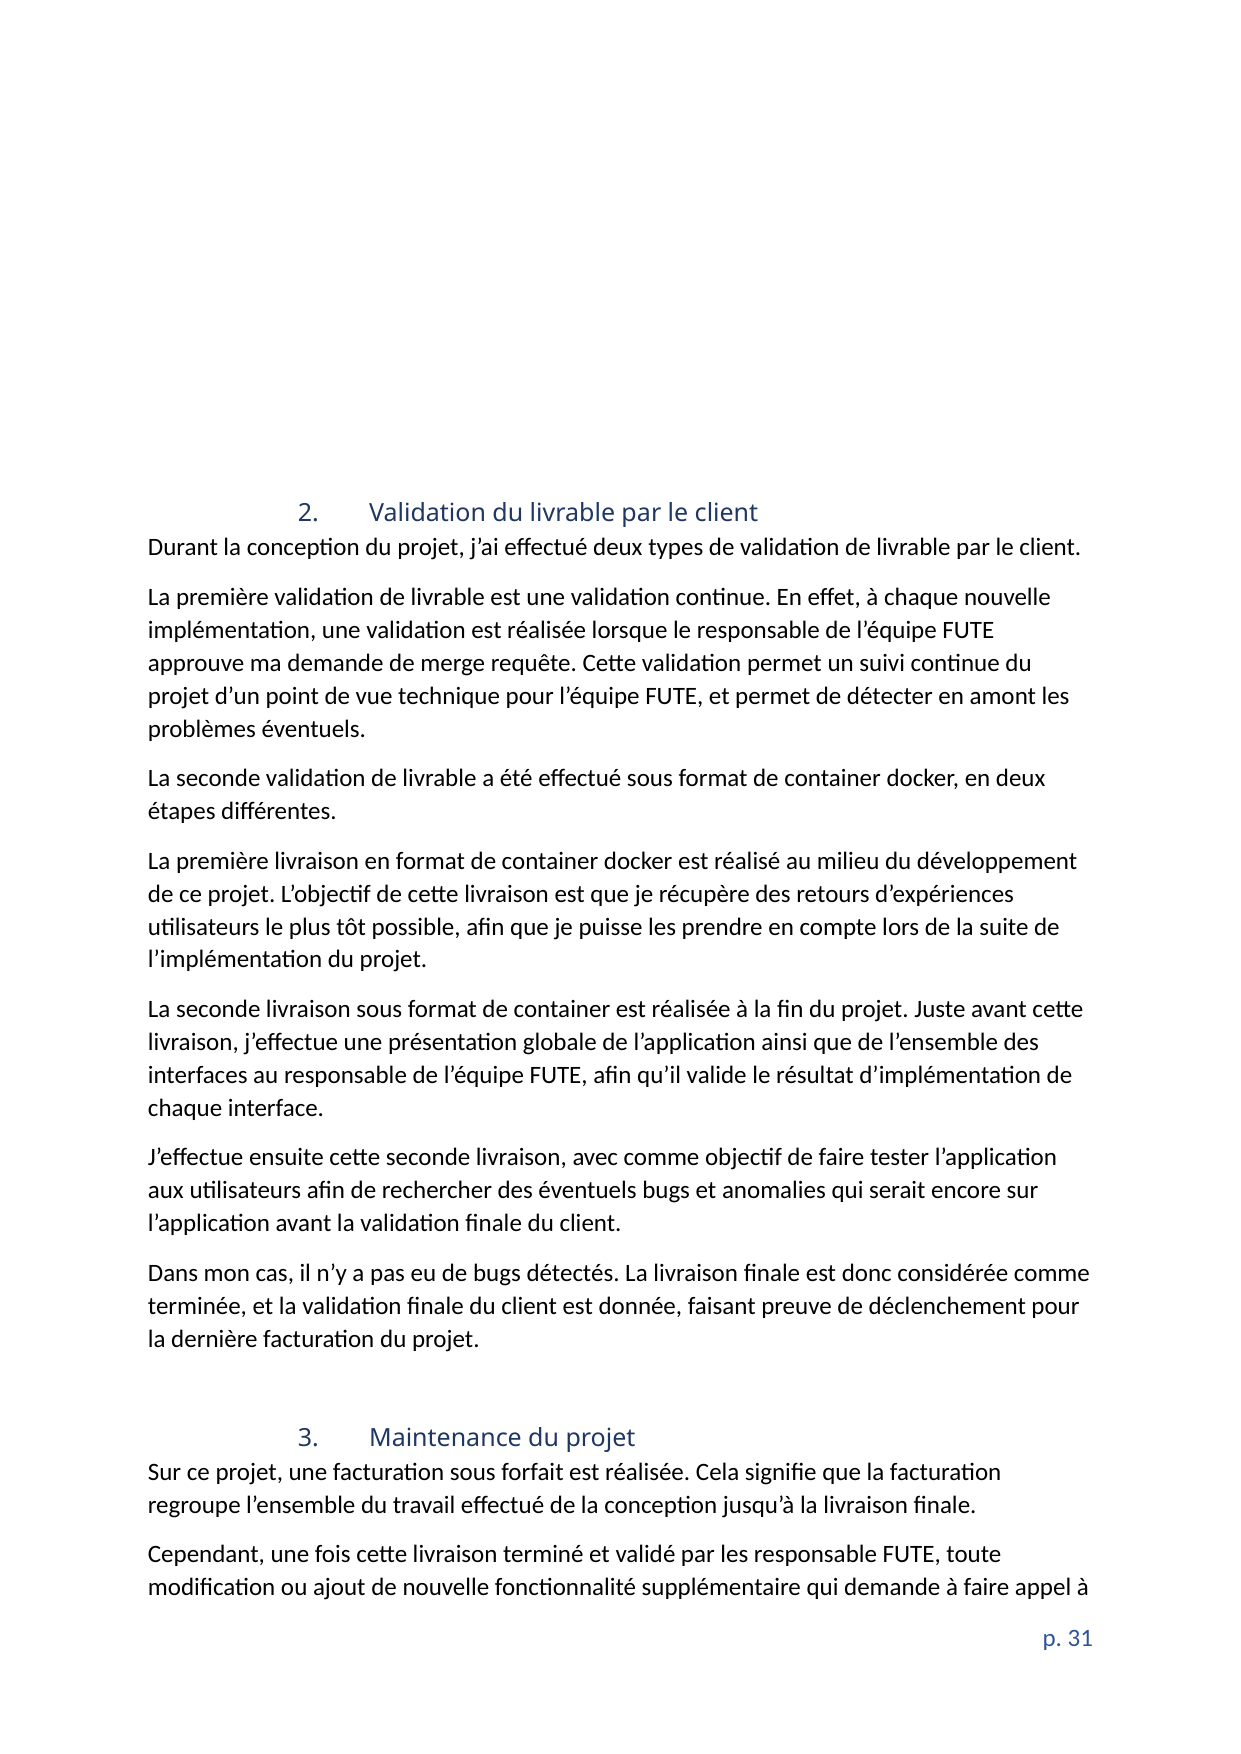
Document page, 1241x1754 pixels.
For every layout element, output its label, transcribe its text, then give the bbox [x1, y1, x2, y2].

subtitle Validation du livrable par le client [298, 495, 1093, 529]
subtitle Maintenance du projet [298, 1419, 1093, 1453]
text J’effectue ensuite cette seconde livraison, avec comme objectif de faire tester l’application aux utilisateurs afin de rechercher des éventuels bugs et anomalies qui serait encore sur l’application avant la validation finale du client. [148, 1141, 1093, 1238]
text La seconde livraison sous format de container est réalisée à la fin du projet. Juste avant cette livraison, j’effectue une présentation globale de l’application ainsi que de l’ensemble des interfaces au responsable de l’équipe FUTE, afin qu’il valide le résultat d’implémentation de chaque interface. [148, 993, 1093, 1122]
text Dans mon cas, il n’y a pas eu de bugs détectés. La livraison finale est donc considérée comme terminée, et la validation finale du client est donnée, faisant preuve de déclenchement pour la dernière facturation du projet. [148, 1257, 1093, 1353]
text Durant la conception du projet, j’ai effectué deux types de validation de livrable par le client. [148, 531, 1093, 562]
text La première livraison en format de container docker est réalisé au milieu du développement de ce projet. L’objectif de cette livraison est que je récupère des retours d’expériences utilisateurs le plus tôt possible, afin que je puisse les prendre en compte lors de la suite de l’implémentation du projet. [148, 845, 1093, 974]
text La seconde validation de livrable a été effectué sous format de container docker, en deux étapes différentes. [148, 762, 1093, 826]
text La première validation de livrable est une validation continue. En effet, à chaque nouvelle implémentation, une validation est réalisée lorsque le responsable de l’équipe FUTE approuve ma demande de merge requête. Cette validation permet un suivi continue du projet d’un point de vue technique pour l’équipe FUTE, et permet de détecter en amont les problèmes éventuels. [148, 581, 1093, 743]
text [148, 1538, 1093, 1602]
text Sur ce projet, une facturation sous forfait est réalisée. Cela signifie que la facturation regroupe l’ensemble du travail effectué de la conception jusqu’à la livraison finale. [148, 1456, 1093, 1519]
